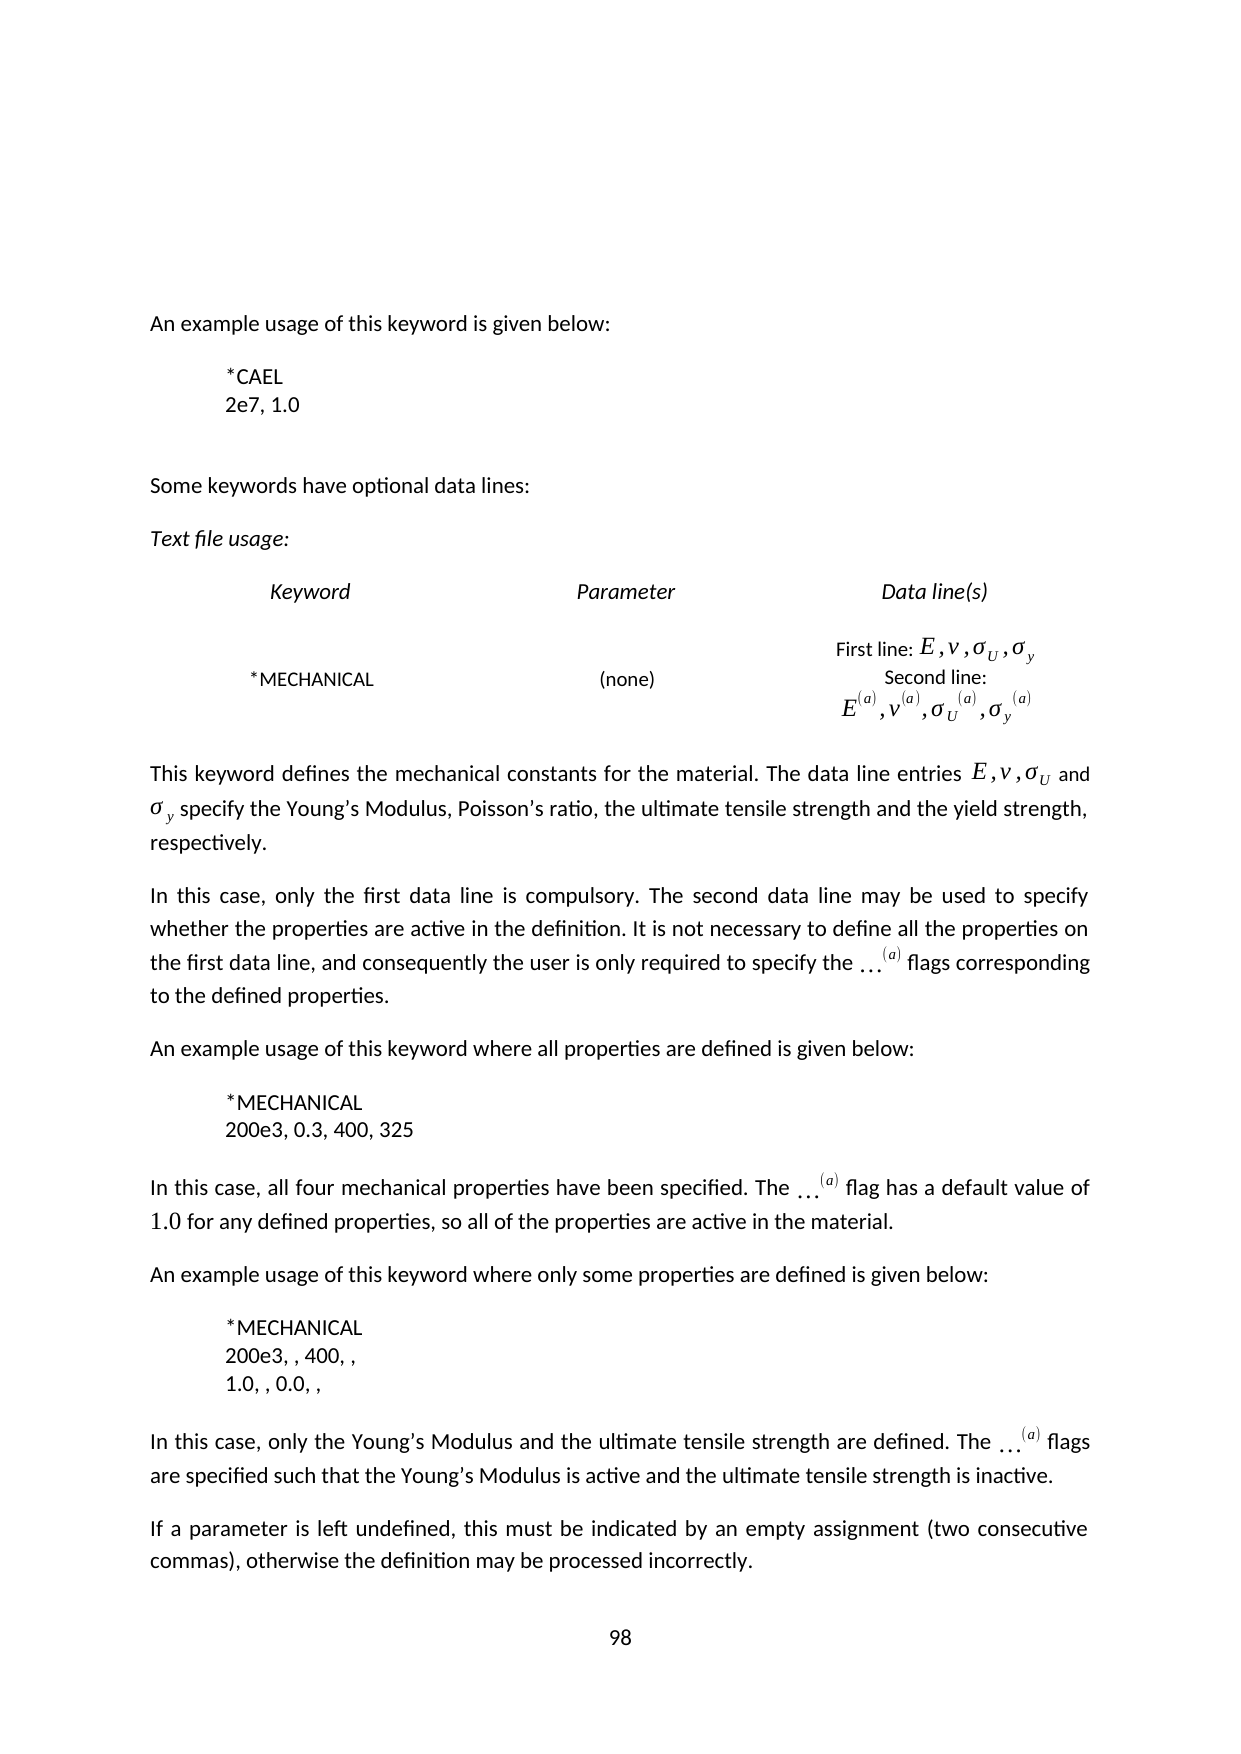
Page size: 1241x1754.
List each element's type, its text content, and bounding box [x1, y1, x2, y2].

text 200e3, , 400, , [225, 1341, 1090, 1369]
text In this case, only the first data line is compulsory. The second data line may be used to specify whether the properties are active in the definition. It is not necessary to define all the properties on the first data line, and consequently the user is only required to specify the flags corresponding to the defined properties. [150, 881, 1090, 1009]
text In this case, only the Young’s Modulus and the ultimate tensile strength are defined. The flags are specified such that the Young’s Modulus is active and the ultimate tensile strength is inactive. [150, 1426, 1090, 1489]
text An example usage of this keyword where all properties are defined is given below: [150, 1034, 1090, 1063]
text *MECHANICAL [225, 1088, 1090, 1116]
text 2e7, 1.0 [225, 390, 1090, 418]
text Some keywords have optional data lines: [150, 471, 1090, 499]
text 1.0, , 0.0, , [225, 1369, 1090, 1397]
text 200e3, 0.3, 400, 325 [225, 1116, 1090, 1144]
text If a parameter is left undefined, this must be indicated by an empty assignment (two consecutive commas), otherwise the definition may be processed incorrectly. [150, 1514, 1090, 1574]
text In this case, all four mechanical properties have been specified. The flag has a default value of for any defined properties, so all of the properties are active in the material. [150, 1172, 1090, 1235]
text This keyword defines the mechanical constants for the material. The data line entries and specify the Young’s Modulus, Poisson’s ratio, the ultimate tensile strength and the yield strength, respectively. [150, 725, 1090, 856]
text *CAEL [225, 362, 1090, 390]
text An example usage of this keyword where only some properties are defined is given below: [150, 1260, 1090, 1288]
text *MECHANICAL [225, 1313, 1090, 1341]
text Text file usage: [150, 524, 1090, 552]
text An example usage of this keyword is given below: [150, 309, 1090, 337]
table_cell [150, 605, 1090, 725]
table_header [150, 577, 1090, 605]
